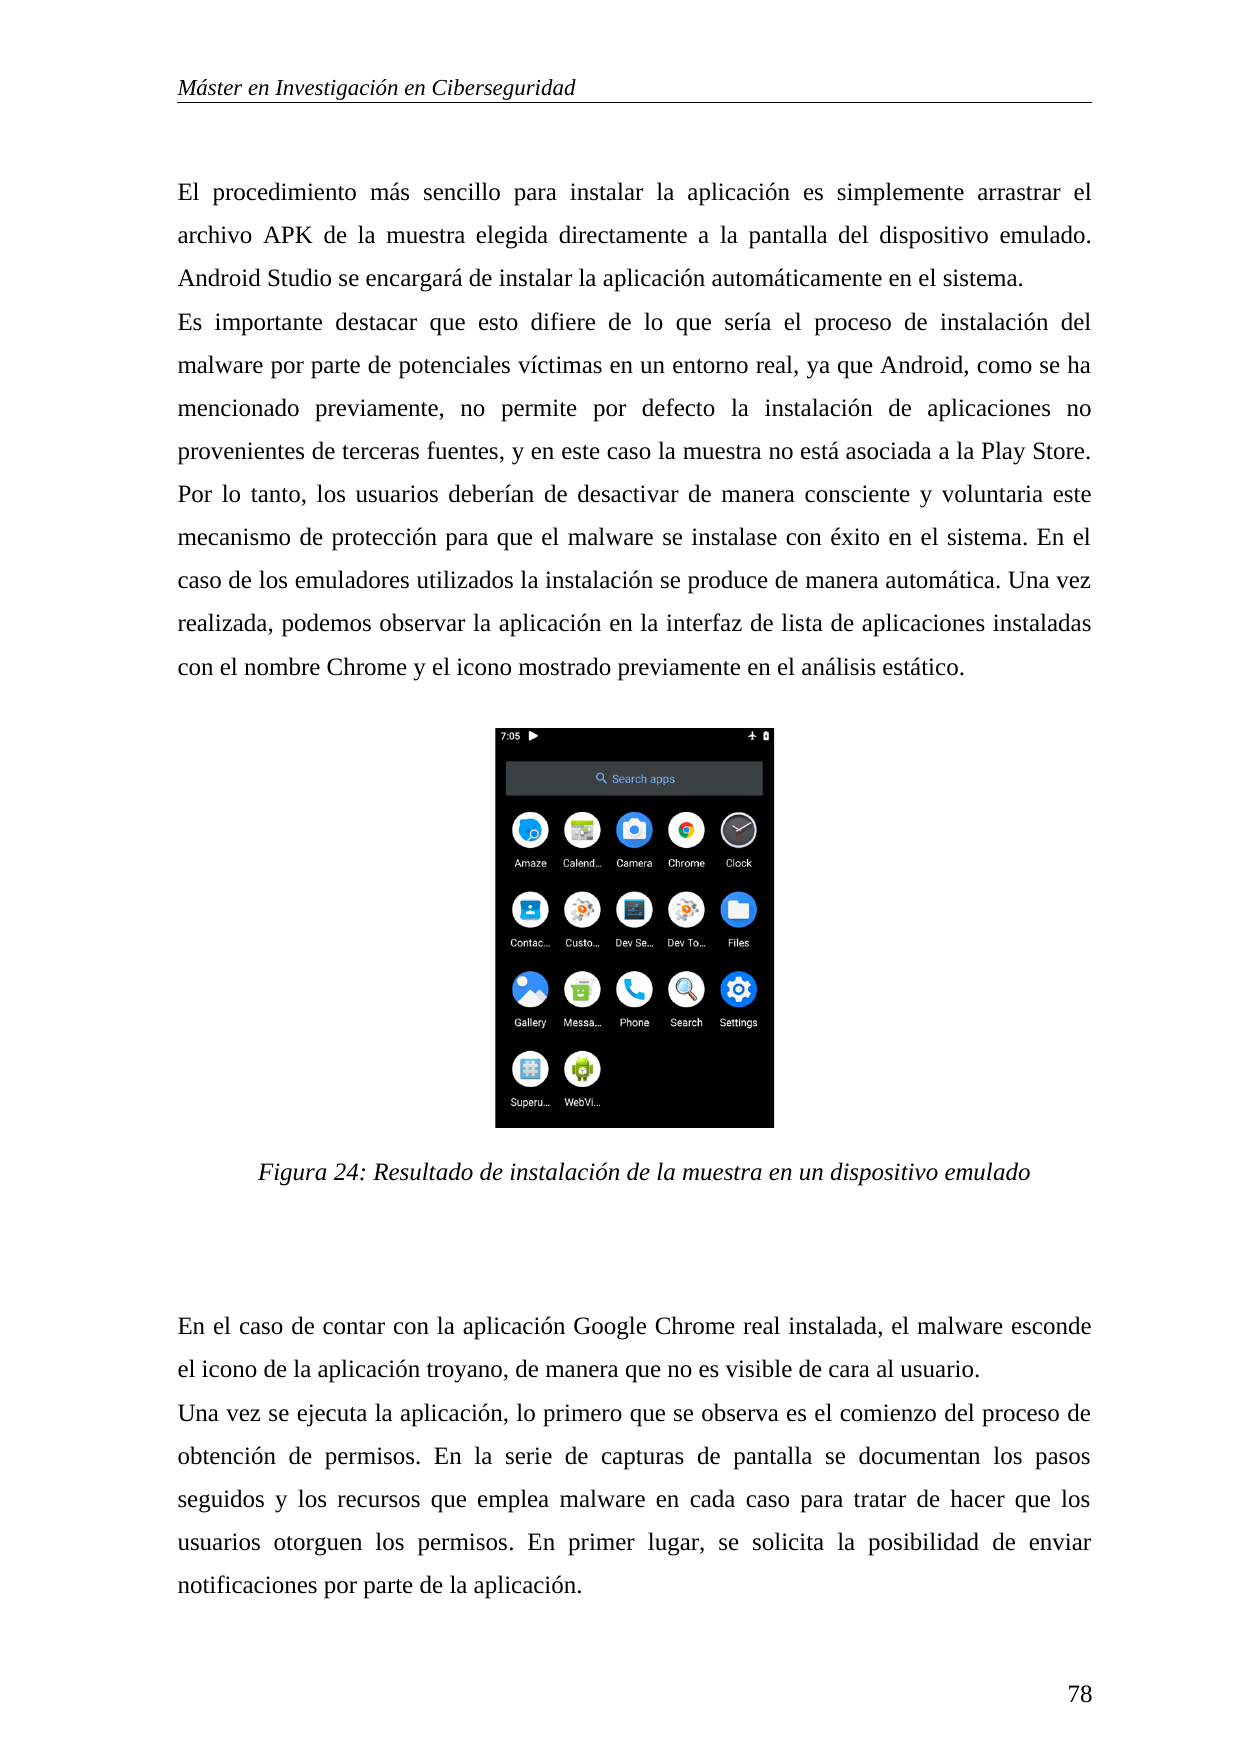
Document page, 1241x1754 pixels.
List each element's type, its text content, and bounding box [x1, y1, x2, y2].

picture [495, 728, 775, 1128]
text Una vez se ejecuta la aplicación, lo primero que se observa es el comienzo del proceso de obtención de permisos. En la serie de capturas de pantalla se documentan los pasos seguidos y los recursos que emplea malware en cada caso para tratar de hacer que los usuarios otorguen los permisos. En primer lugar, se solicita la posibilidad de enviar notificaciones por parte de la aplicación. [177, 1398, 1092, 1599]
text El procedimiento más sencillo para instalar la aplicación es simplemente arrastrar el archivo APK de la muestra elegida directamente a la pantalla del dispositivo emulado. Android Studio se encargará de instalar la aplicación automáticamente en el sistema. [177, 177, 1092, 292]
text Es importante destacar que esto difiere de lo que sería el proceso de instalación del malware por parte de potenciales víctimas en un entorno real, ya que Android, como se ha mencionado previamente, no permite por defecto la instalación de aplicaciones no provenientes de terceras fuentes, y en este caso la muestra no está asociada a la Play Store. Por lo tanto, los usuarios deberían de desactivar de manera consciente y voluntaria este mecanismo de protección para que el malware se instalase con éxito en el sistema. En el caso de los emuladores utilizados la instalación se produce de manera automática. Una vez realizada, podemos observar la aplicación en la interfaz de lista de aplicaciones instaladas con el nombre Chrome y el icono mostrado previamente en el análisis estático. [177, 307, 1092, 680]
text En el caso de contar con la aplicación Google Chrome real instalada, el malware esconde el icono de la aplicación troyano, de manera que no es visible de cara al usuario. [177, 1311, 1092, 1383]
